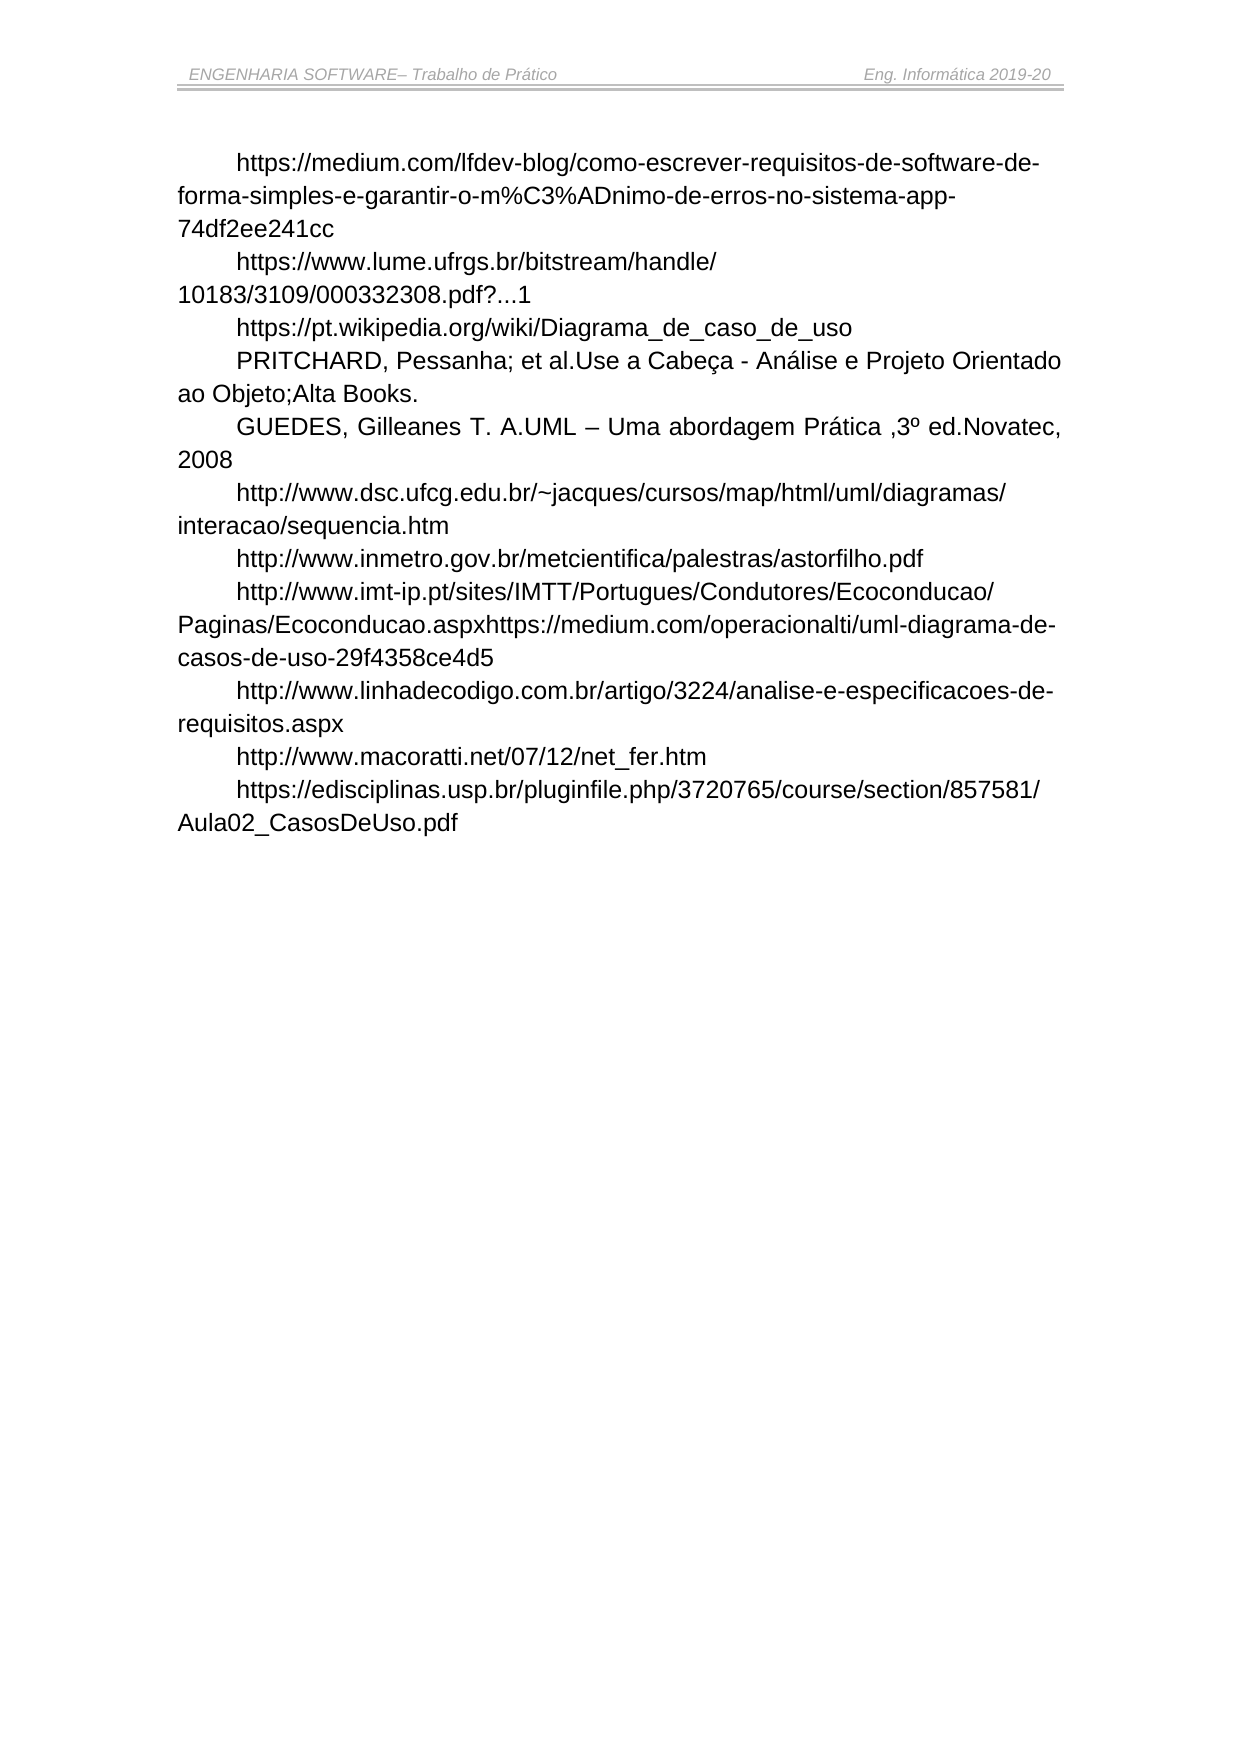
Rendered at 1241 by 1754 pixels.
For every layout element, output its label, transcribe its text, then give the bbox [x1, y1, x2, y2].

text http://www.inmetro.gov.br/metcientifica/palestras/astorfilho.pdf [177, 544, 1063, 573]
text http://www.linhadecodigo.com.br/artigo/3224/analise-e-especificacoes-de-requisitos.aspx [177, 676, 1063, 738]
text http://www.imt-ip.pt/sites/IMTT/Portugues/Condutores/Ecoconducao/Paginas/Ecoconducao.aspxhttps://medium.com/operacionalti/uml-diagrama-de-casos-de-uso-29f4358ce4d5 [177, 577, 1063, 672]
text GUEDES, Gilleanes T. A.UML – Uma abordagem Prática ,3º ed.Novatec, 2008 [177, 412, 1063, 473]
text https://www.lume.ufrgs.br/bitstream/handle/10183/3109/000332308.pdf?...1 [177, 247, 1063, 308]
text https://pt.wikipedia.org/wiki/Diagrama_de_caso_de_uso [177, 313, 1063, 341]
text http://www.macoratti.net/07/12/net_fer.htm [177, 742, 1063, 771]
text https://medium.com/lfdev-blog/como-escrever-requisitos-de-software-de-forma-simples-e-garantir-o-m%C3%ADnimo-de-erros-no-sistema-app-74df2ee241cc [177, 148, 1063, 242]
text https://edisciplinas.usp.br/pluginfile.php/3720765/course/section/857581/Aula02_CasosDeUso.pdf [177, 775, 1063, 837]
text PRITCHARD, Pessanha; et al.Use a Cabeça - Análise e Projeto Orientado ao Objeto;Alta Books. [177, 346, 1063, 407]
text http://www.dsc.ufcg.edu.br/~jacques/cursos/map/html/uml/diagramas/interacao/sequencia.htm [177, 478, 1063, 539]
